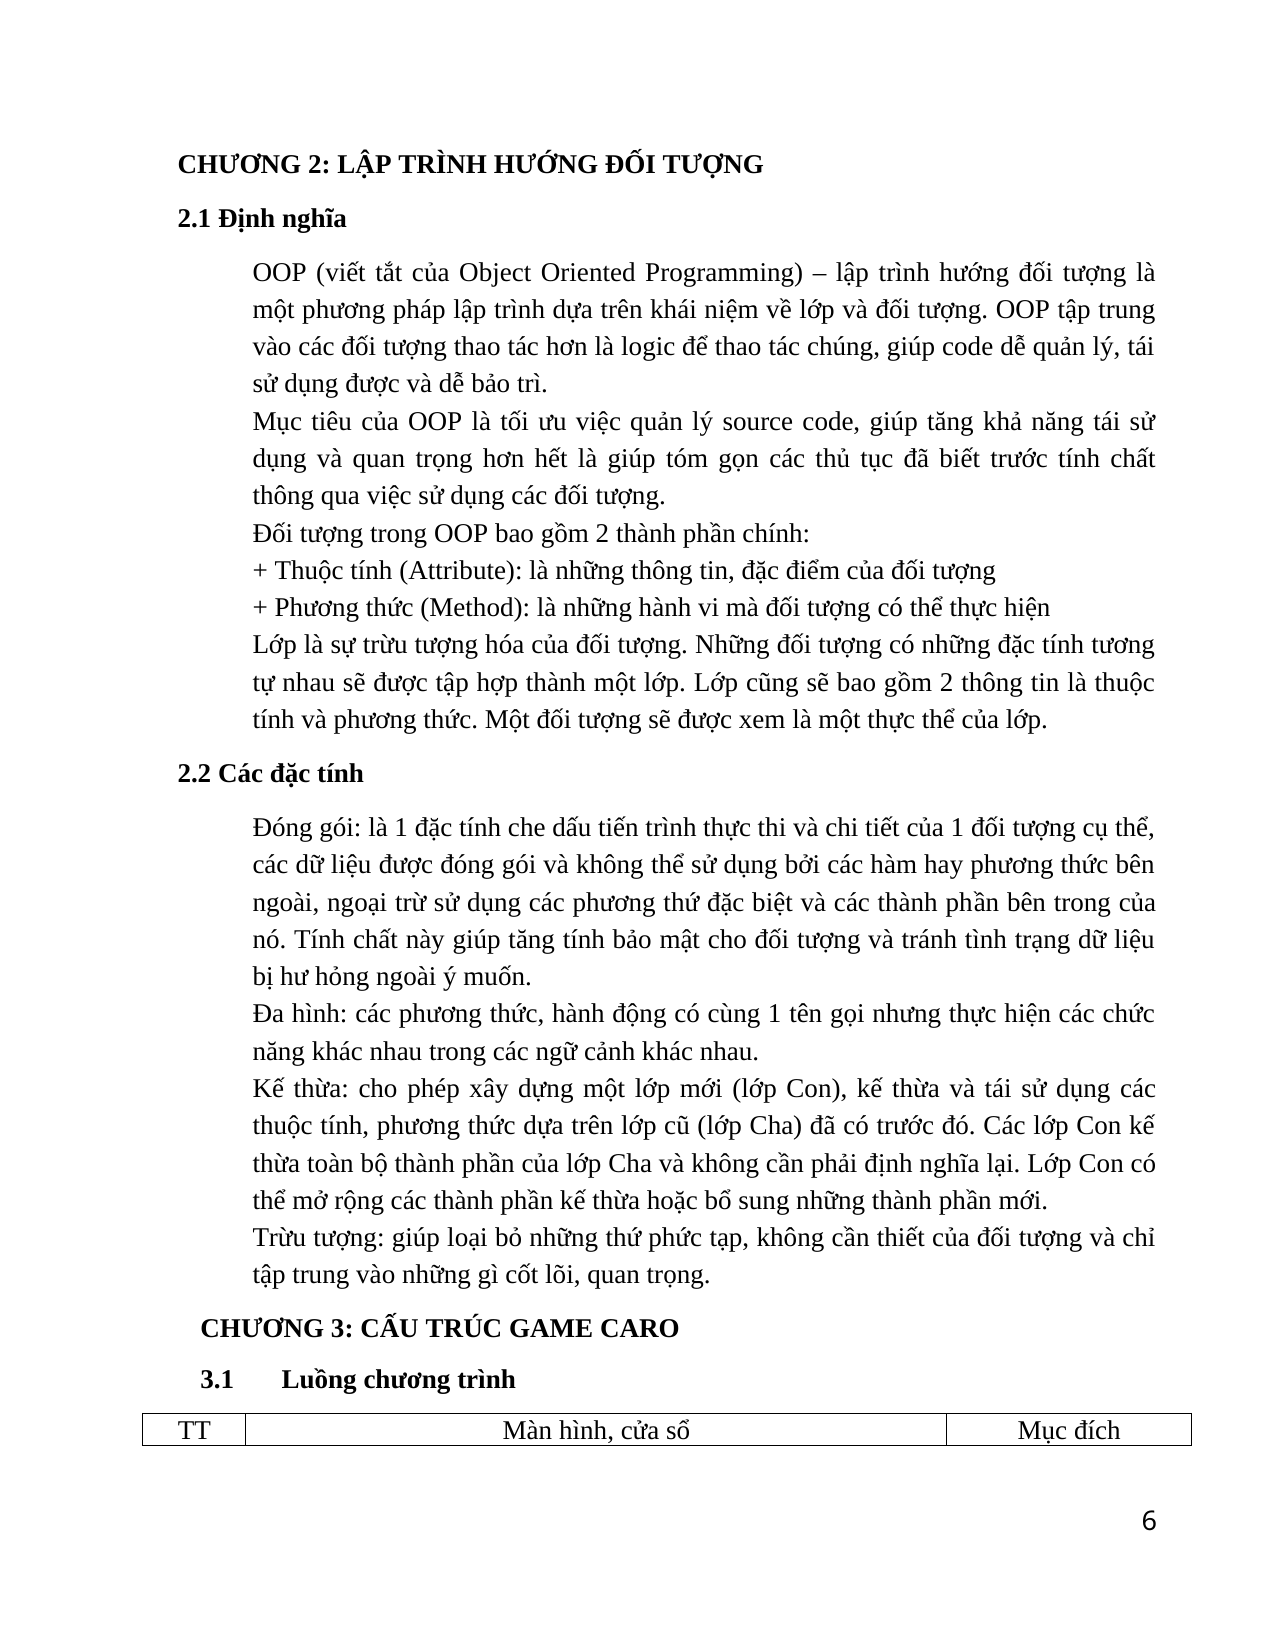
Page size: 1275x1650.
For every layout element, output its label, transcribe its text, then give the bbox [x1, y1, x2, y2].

list Trừu tượng: giúp loại bỏ những thứ phức tạp, không cần thiết của đối tượng và chỉ tập trung vào những gì cốt lõi, quan trọng. [252, 1221, 1157, 1290]
list OOP (viết tắt của Object Oriented Programming) – lập trình hướng đối tượng là một phương pháp lập trình dựa trên khái niệm về lớp và đối tượng. OOP tập trung vào các đối tượng thao tác hơn là logic để thao tác chúng, giúp code dễ quản lý, tái sử dụng được và dễ bảo trì. [252, 256, 1157, 399]
list + Phương thức (Method): là những hành vi mà đối tượng có thể thực hiện [252, 591, 1157, 622]
list Kế thừa: cho phép xây dựng một lớp mới (lớp Con), kế thừa và tái sử dụng các thuộc tính, phương thức dựa trên lớp cũ (lớp Cha) đã có trước đó. Các lớp Con kế thừa toàn bộ thành phần của lớp Cha và không cần phải định nghĩa lại. Lớp Con có thể mở rộng các thành phần kế thừa hoặc bổ sung những thành phần mới. [252, 1072, 1157, 1215]
text CHƯƠNG 2: LẬP TRÌNH HƯỚNG ĐỐI TƯỢNG [177, 148, 1157, 179]
list + Thuộc tính (Attribute): là những thông tin, đặc điểm của đối tượng [252, 554, 1157, 585]
list Đối tượng trong OOP bao gồm 2 thành phần chính: [252, 517, 1157, 548]
table_header Màn hình, cửa sổ [246, 1414, 946, 1445]
list Đa hình: các phương thức, hành động có cùng 1 tên gọi nhưng thực hiện các chức năng khác nhau trong các ngữ cảnh khác nhau. [252, 997, 1157, 1066]
text 2.2 Các đặc tính [177, 757, 1157, 788]
text 3.1 Luồng chương trình [200, 1363, 1157, 1394]
text 2.1 Định nghĩa [177, 202, 1157, 233]
list Đóng gói: là 1 đặc tính che dấu tiến trình thực thi và chi tiết của 1 đối tượng cụ thể, các dữ liệu được đóng gói và không thể sử dụng bởi các hàm hay phương thức bên ngoài, ngoại trừ sử dụng các phương thứ đặc biệt và các thành phần bên trong của nó. Tính chất này giúp tăng tính bảo mật cho đối tượng và tránh tình trạng dữ liệu bị hư hỏng ngoài ý muốn. [252, 811, 1157, 991]
list Lớp là sự trừu tượng hóa của đối tượng. Những đối tượng có những đặc tính tương tự nhau sẽ được tập hợp thành một lớp. Lớp cũng sẽ bao gồm 2 thông tin là thuộc tính và phương thức. Một đối tượng sẽ được xem là một thực thể của lớp. [252, 628, 1157, 734]
table_header Mục đích [947, 1414, 1191, 1445]
text CHƯƠNG 3: CẤU TRÚC GAME CARO [200, 1312, 1157, 1344]
table_header TT [143, 1414, 245, 1445]
list Mục tiêu của OOP là tối ưu việc quản lý source code, giúp tăng khả năng tái sử dụng và quan trọng hơn hết là giúp tóm gọn các thủ tục đã biết trước tính chất thông qua việc sử dụng các đối tượng. [252, 405, 1157, 511]
